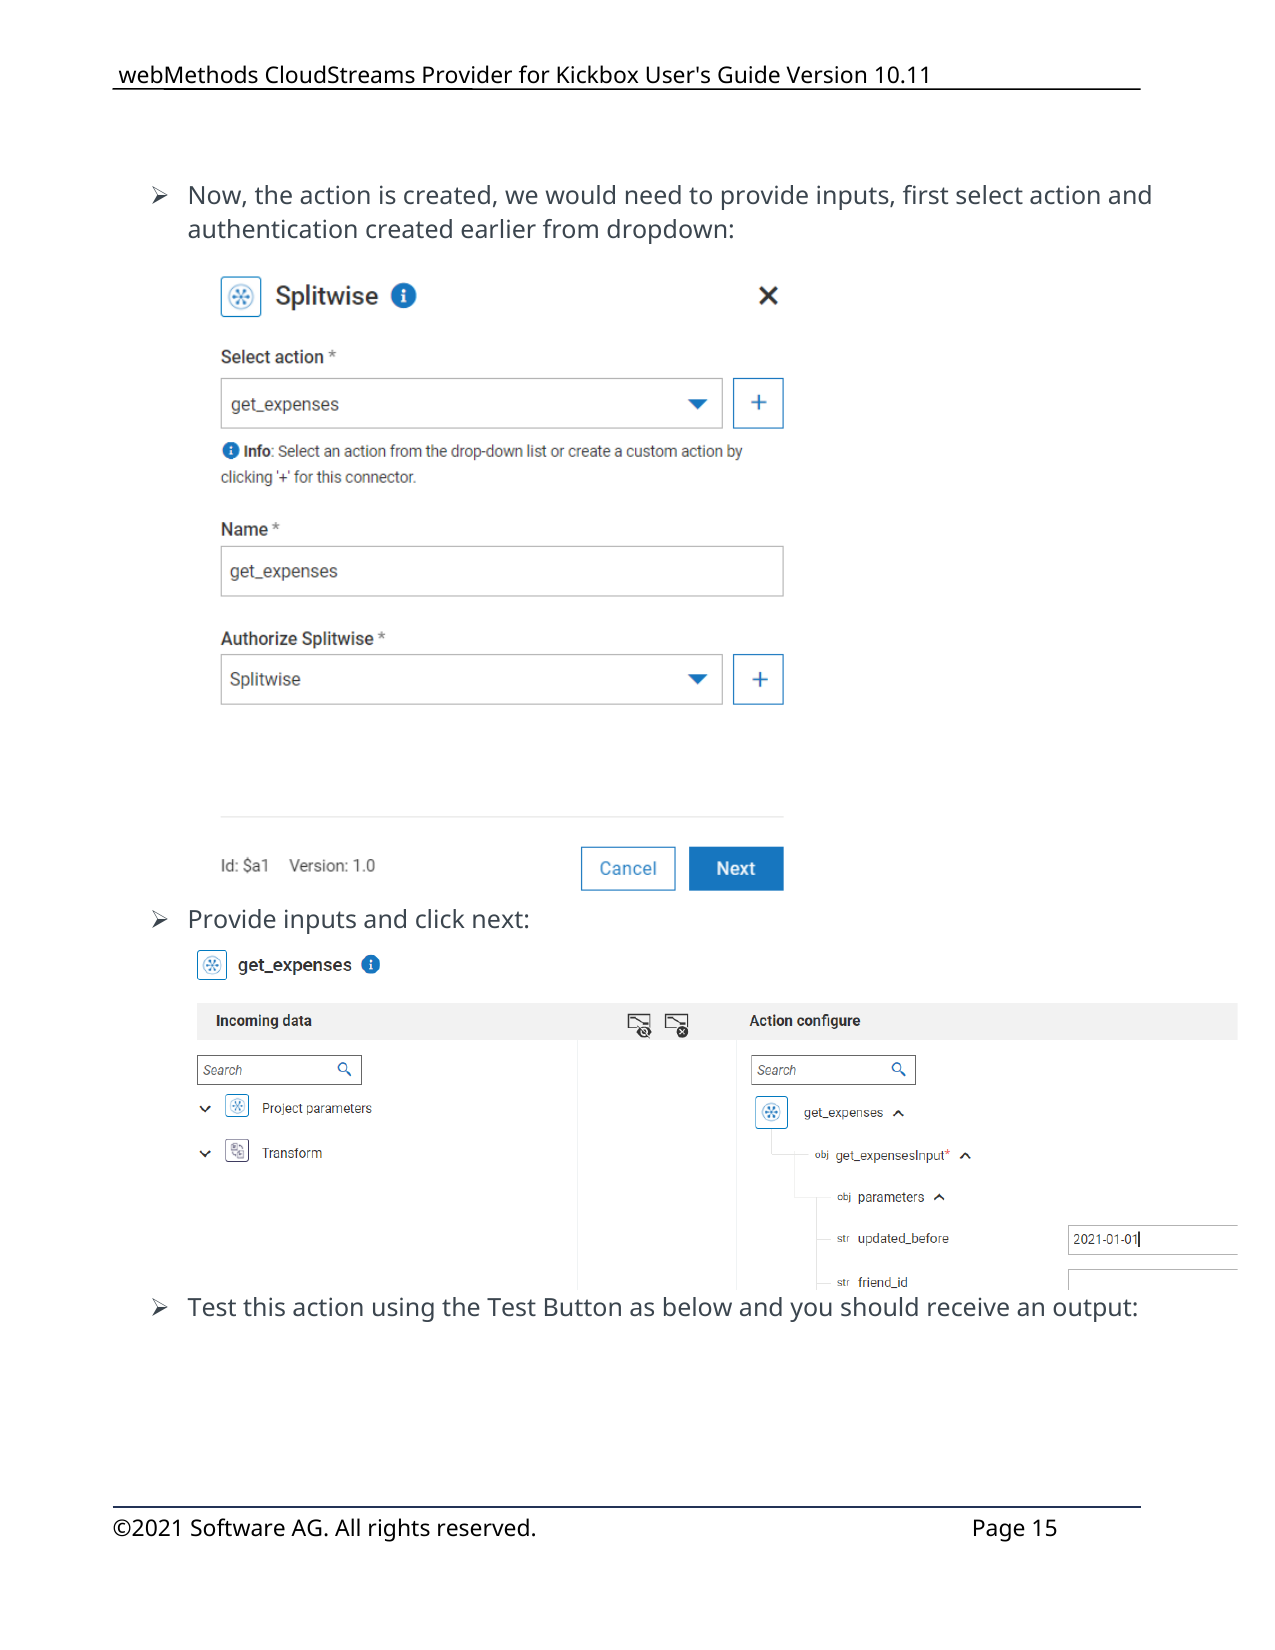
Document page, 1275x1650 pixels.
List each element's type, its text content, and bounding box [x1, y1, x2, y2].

picture [187, 935, 1238, 1290]
list Test this action using the Test Button as below and you should receive an output: [150, 1289, 1162, 1323]
picture [187, 246, 804, 902]
